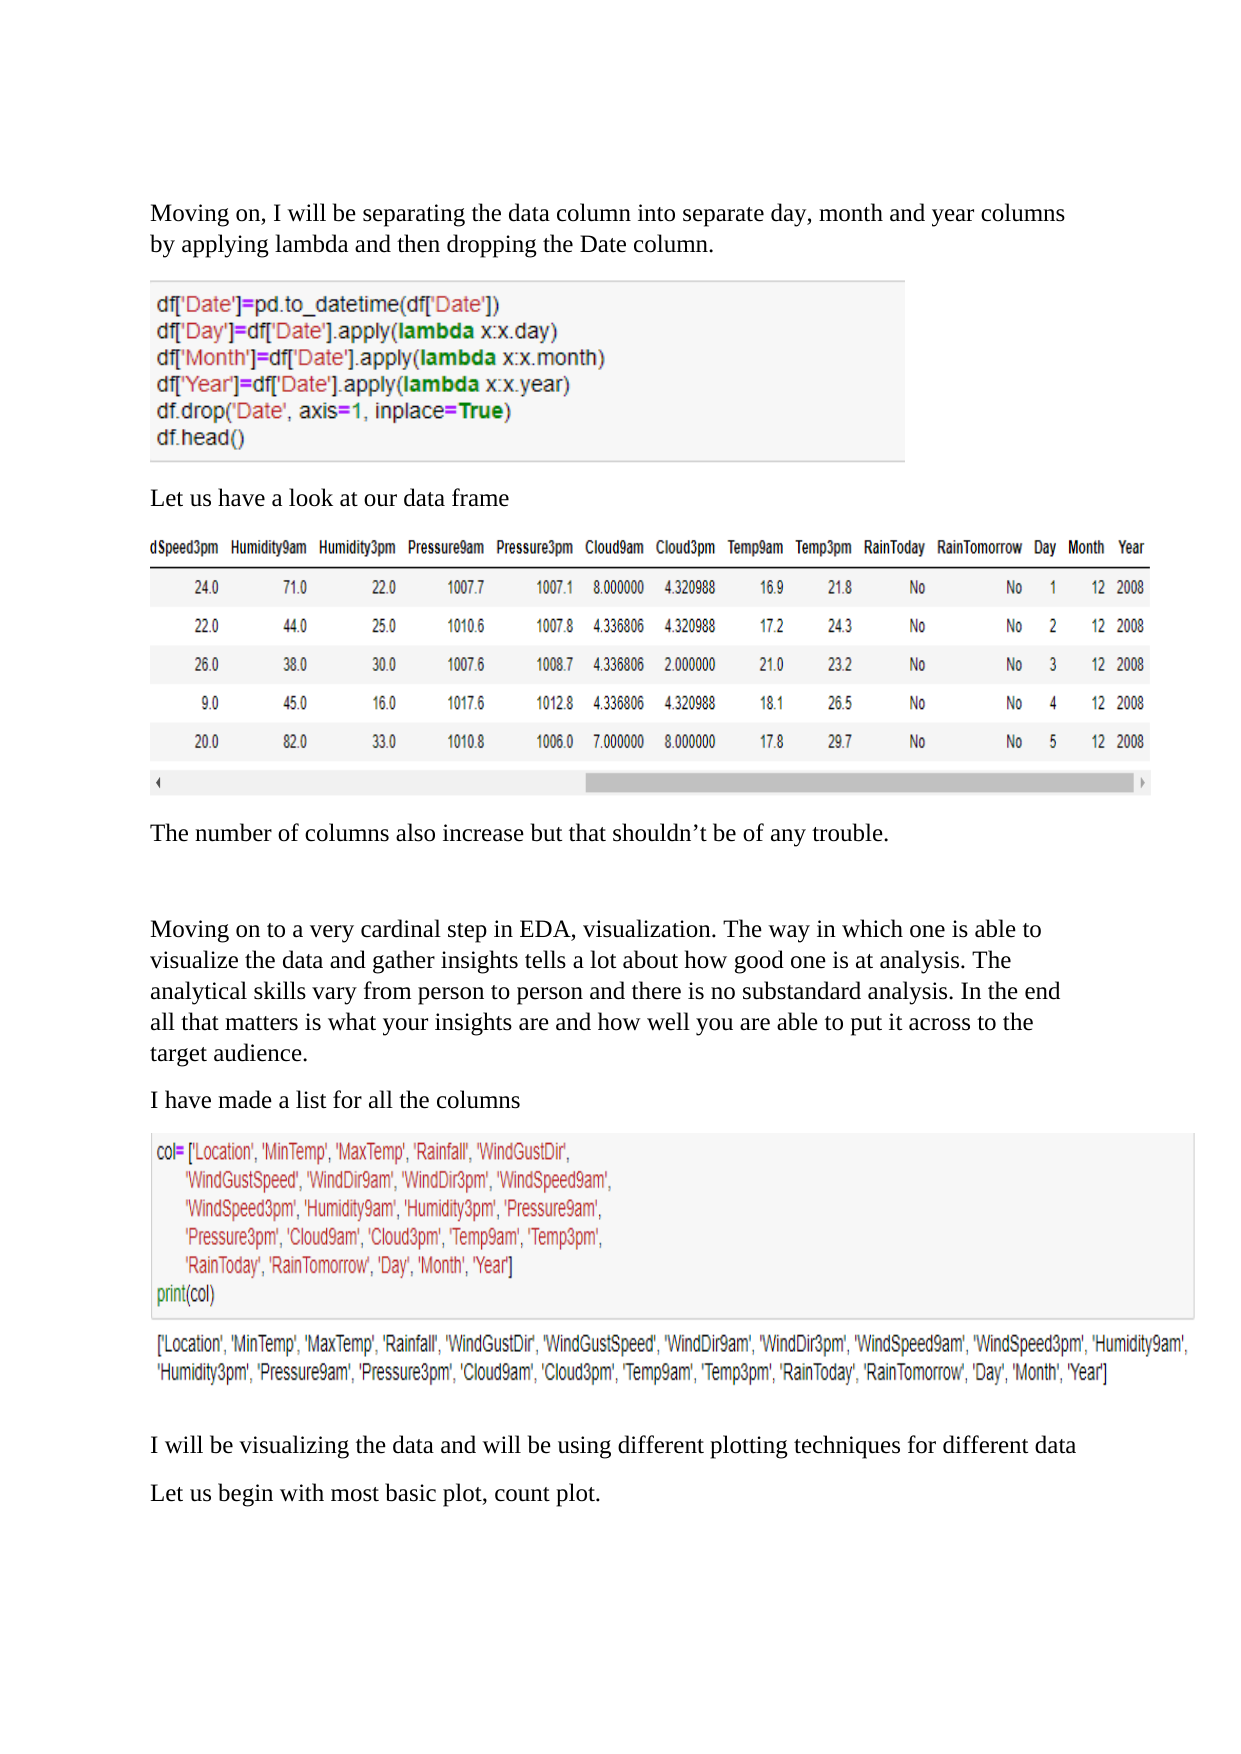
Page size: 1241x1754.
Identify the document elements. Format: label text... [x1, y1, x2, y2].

text Moving on to a very cardinal step in EDA, visualization. The way in which one is able to visualize the data and gather insights tells a lot about how good one is at analysis. The analytical skills vary from person to person and there is no substandard analysis. In the end all that matters is what your insights are and how well you are able to put it across to the target audience. [150, 914, 1090, 1067]
text I have made a list for all the columns [150, 1086, 1090, 1114]
text The number of columns also increase but that shouldn’t be of any trouble. [150, 818, 1090, 847]
picture [150, 530, 1163, 800]
text Let us begin with most basic plot, count plot. [150, 1478, 1090, 1507]
text Let us have a look at our data frame [150, 483, 1090, 512]
picture [150, 1133, 1200, 1412]
picture [150, 276, 905, 464]
text I will be visualizing the data and will be using different plotting techniques for different data [150, 1430, 1090, 1459]
text Moving on, I will be separating the data column into separate day, month and year columns by applying lambda and then dropping the Date column. [150, 198, 1090, 257]
